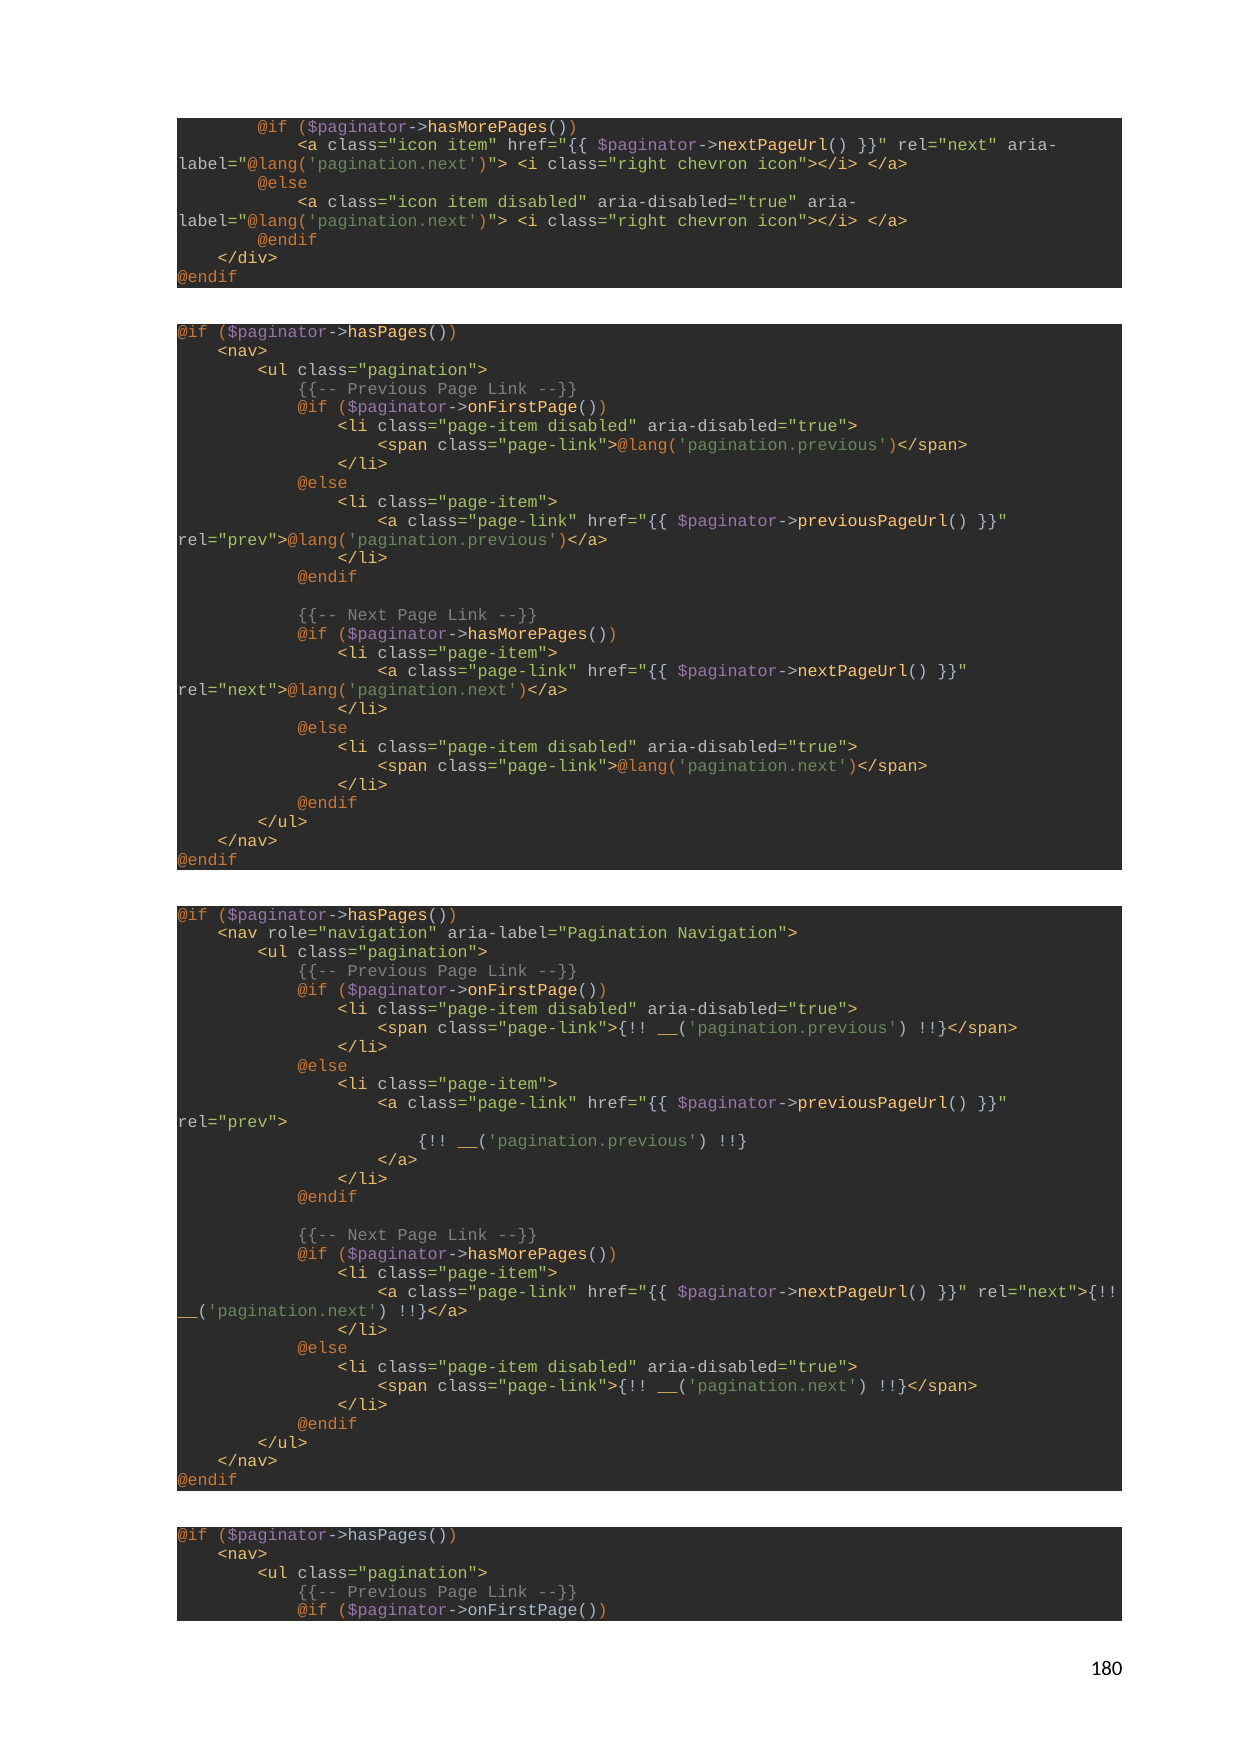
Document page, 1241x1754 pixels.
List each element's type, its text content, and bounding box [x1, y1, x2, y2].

text @if ($paginator->hasPages()) <nav> <ul class="pagination"> {{-- Previous Page Link --}} @if ($paginator->onFirstPage()) <li class="page-item disabled" aria-disabled="true"> <span class="page-link">@lang('pagination.previous')</span> </li> @else <li class="page-item"> <a class="page-link" href="{{ $paginator->previousPageUrl() }}" rel="prev">@lang('pagination.previous')</a> </li> @endif {{-- Next Page Link --}} @if ($paginator->hasMorePages()) <li class="page-item"> <a class="page-link" href="{{ $paginator->nextPageUrl() }}" rel="next">@lang('pagination.next')</a> </li> @else <li class="page-item disabled" aria-disabled="true"> <span class="page-link">@lang('pagination.next')</span> </li> @endif </ul> </nav> @endif [177, 324, 1122, 870]
text @if ($paginator->hasPages()) <nav role="navigation" aria-label="Pagination Navigation"> <ul class="pagination"> {{-- Previous Page Link --}} @if ($paginator->onFirstPage()) <li class="page-item disabled" aria-disabled="true"> <span class="page-link">{!! __('pagination.previous') !!}</span> </li> @else <li class="page-item"> <a class="page-link" href="{{ $paginator->previousPageUrl() }}" rel="prev"> {!! __('pagination.previous') !!} </a> </li> @endif {{-- Next Page Link --}} @if ($paginator->hasMorePages()) <li class="page-item"> <a class="page-link" href="{{ $paginator->nextPageUrl() }}" rel="next">{!! __('pagination.next') !!}</a> </li> @else <li class="page-item disabled" aria-disabled="true"> <span class="page-link">{!! __('pagination.next') !!}</span> </li> @endif </ul> </nav> @endif [177, 906, 1122, 1491]
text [177, 118, 1122, 288]
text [177, 1527, 1122, 1621]
